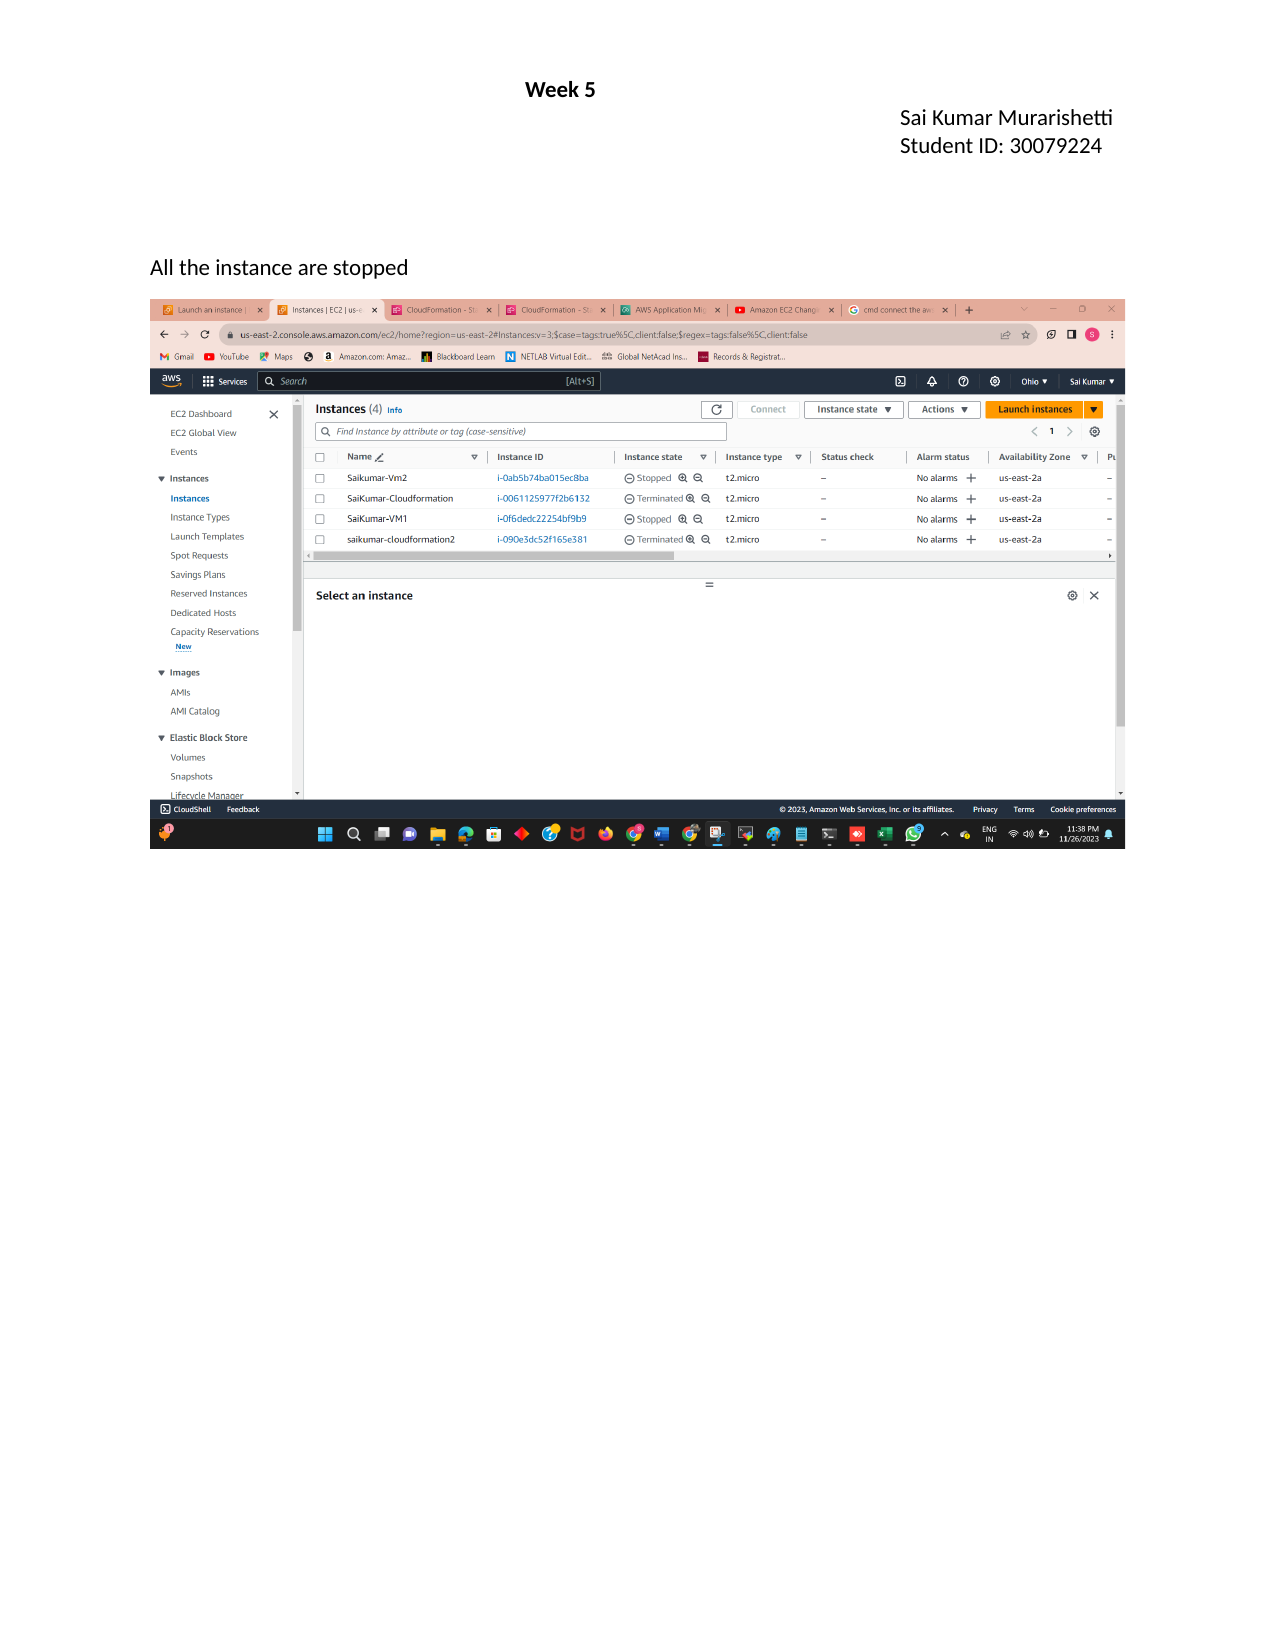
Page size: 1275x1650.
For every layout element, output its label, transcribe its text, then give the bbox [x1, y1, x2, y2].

picture [150, 299, 1125, 849]
text All the instance are stopped [150, 253, 1125, 281]
